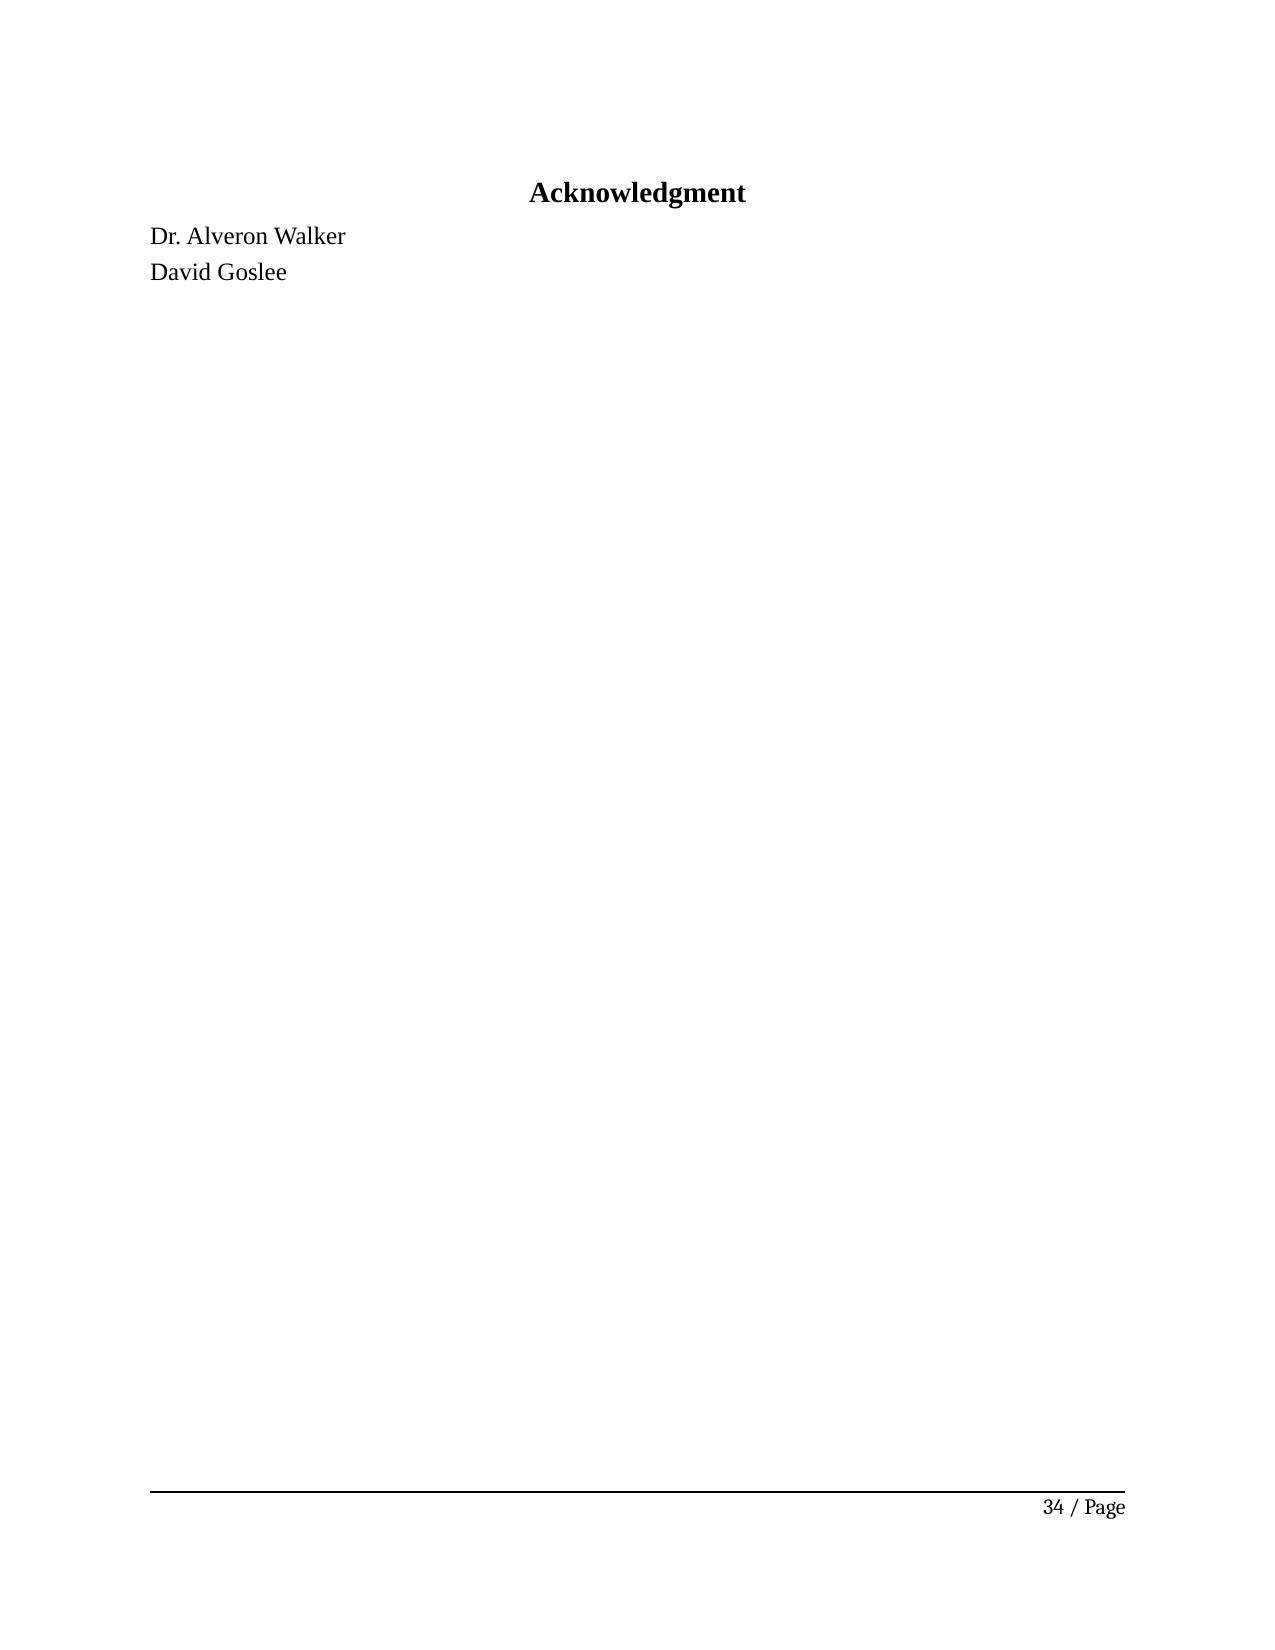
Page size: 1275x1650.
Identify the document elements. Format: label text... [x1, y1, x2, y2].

text David Goslee [150, 257, 1125, 286]
text Dr. Alveron Walker [150, 221, 1125, 250]
text Acknowledgment [150, 175, 1125, 208]
